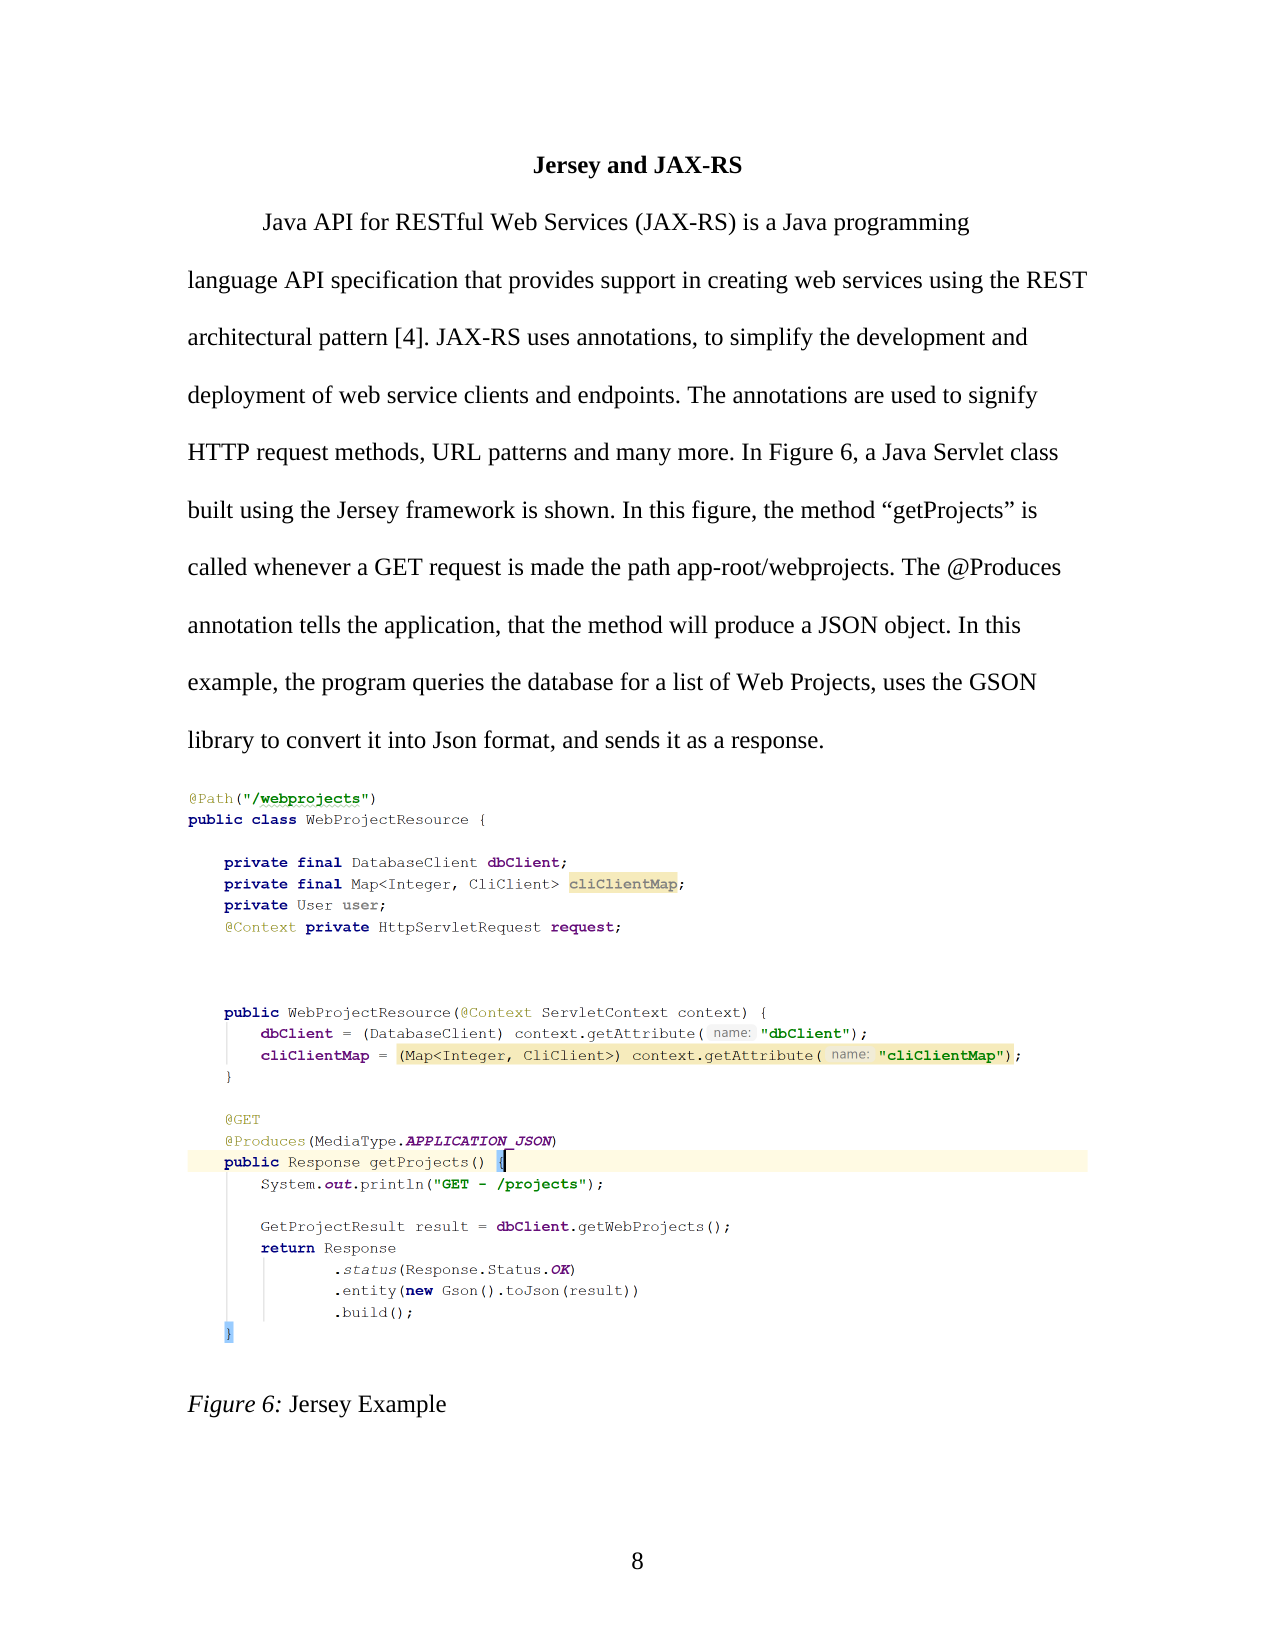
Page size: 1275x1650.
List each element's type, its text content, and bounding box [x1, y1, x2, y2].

text Jersey and JAX-RS [187, 150, 1087, 179]
picture [187, 782, 1088, 1361]
text Figure 6: Jersey Example [187, 1389, 1087, 1418]
text Java API for RESTful Web Services (JAX-RS) is a Java programming language API specification that provides support in creating web services using the REST architectural pattern [4]. JAX-RS uses annotations, to simplify the development and deployment of web service clients and endpoints. The annotations are used to signify HTTP request methods, URL patterns and many more. In Figure 6, a Java Servlet class built using the Jersey framework is shown. In this figure, the method “getProjects” is called whenever a GET request is made the path app-root/webprojects. The @Produces annotation tells the application, that the method will produce a JSON object. In this example, the program queries the database for a list of Web Projects, uses the GSON library to convert it into Json format, and sends it as a response. [187, 207, 1087, 754]
